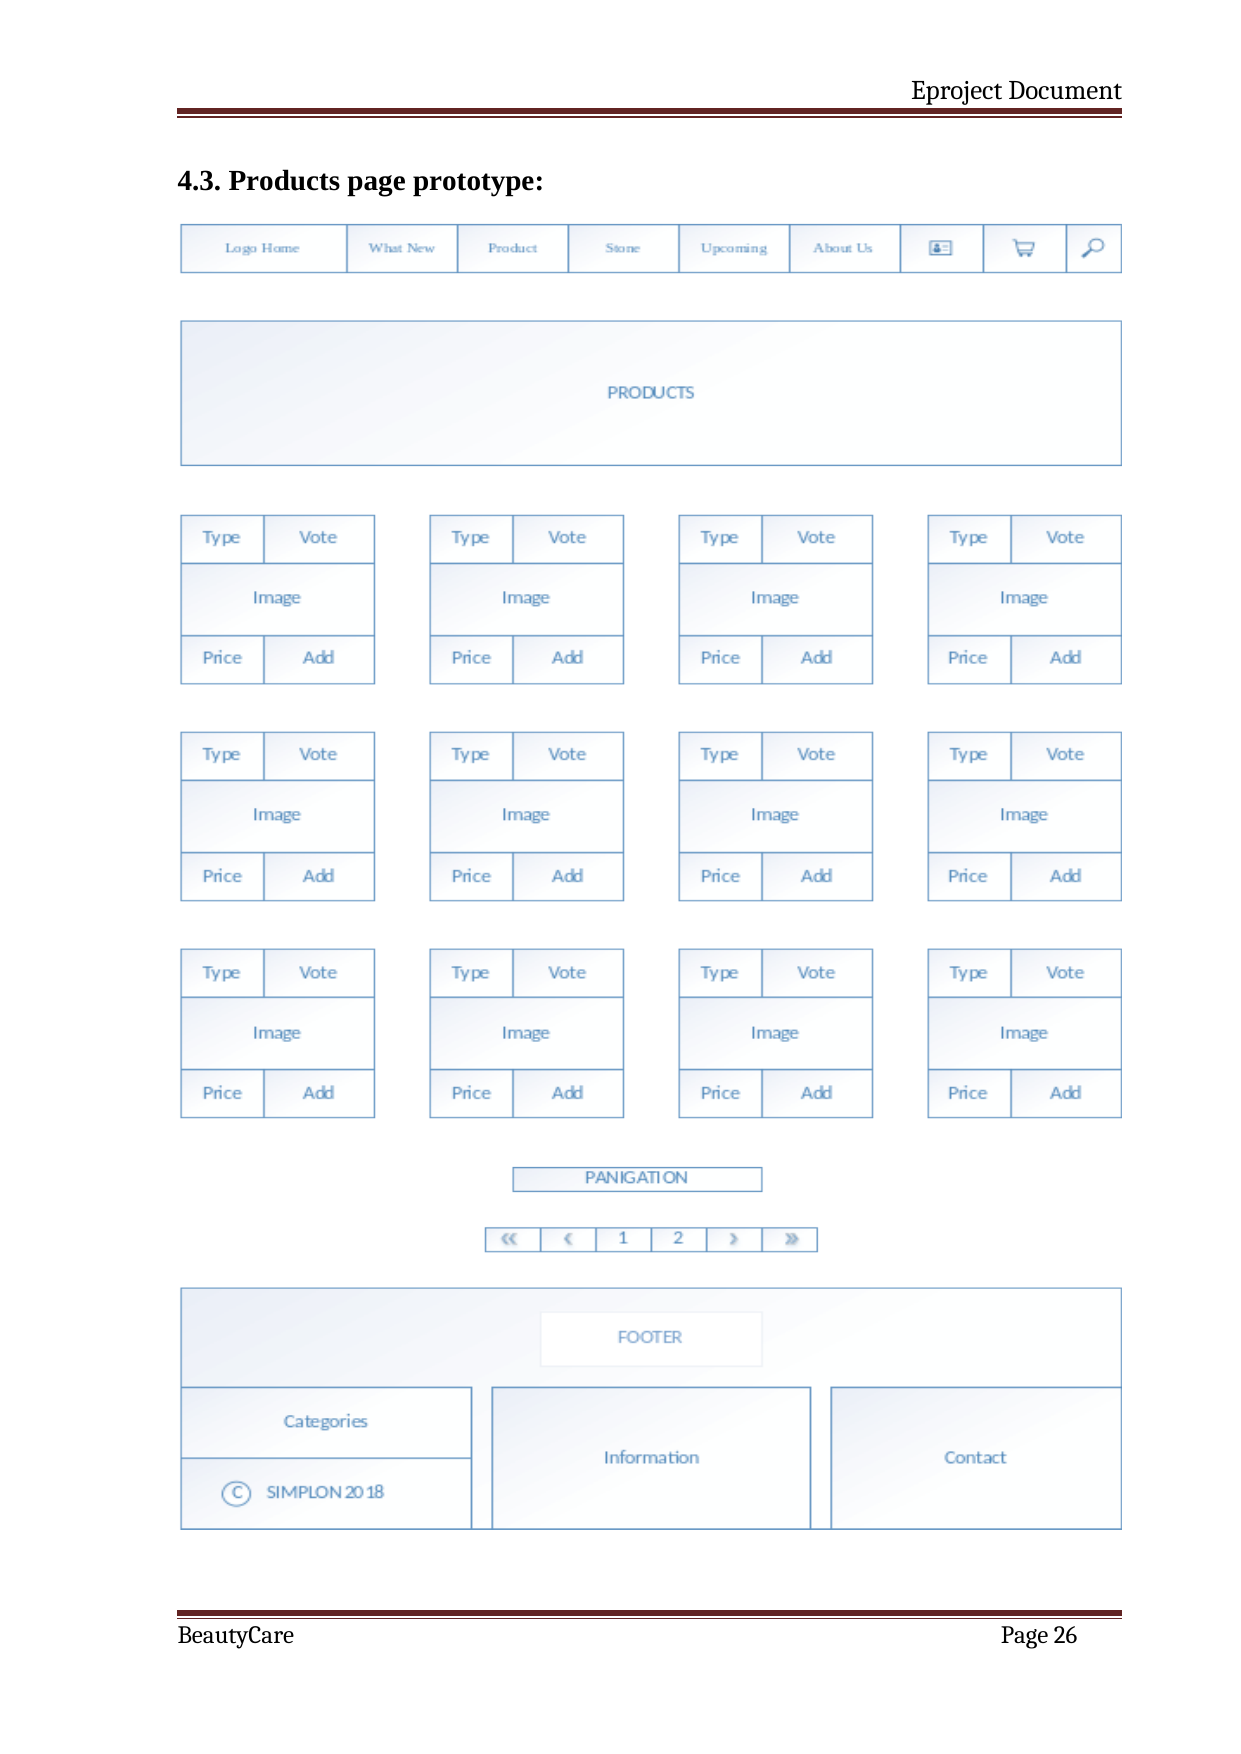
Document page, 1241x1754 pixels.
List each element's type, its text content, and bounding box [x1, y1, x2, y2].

subtitle 4.3. Products page prototype: [177, 163, 1122, 197]
